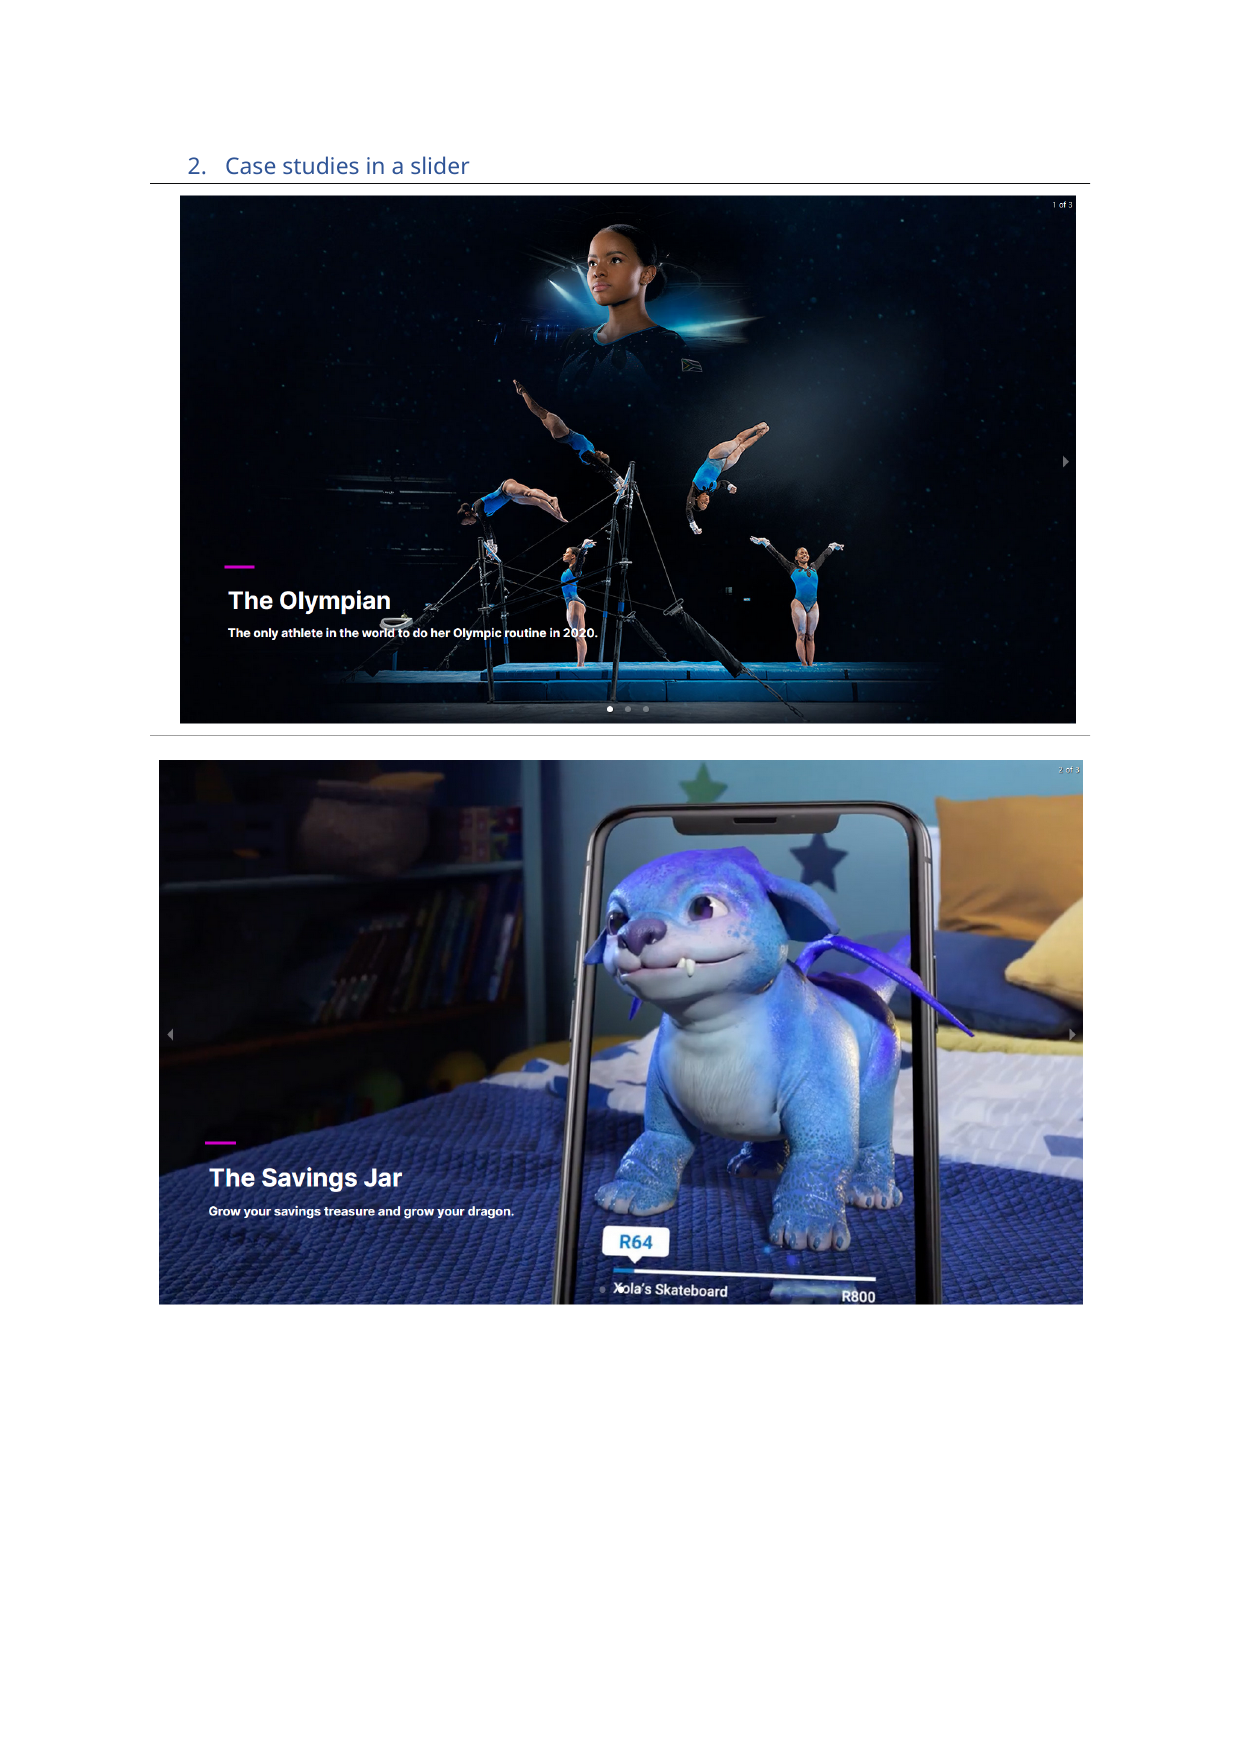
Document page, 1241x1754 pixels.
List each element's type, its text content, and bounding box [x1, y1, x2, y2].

picture [150, 183, 1091, 736]
subtitle Case studies in a slider [187, 150, 1090, 181]
picture [150, 753, 1091, 1308]
